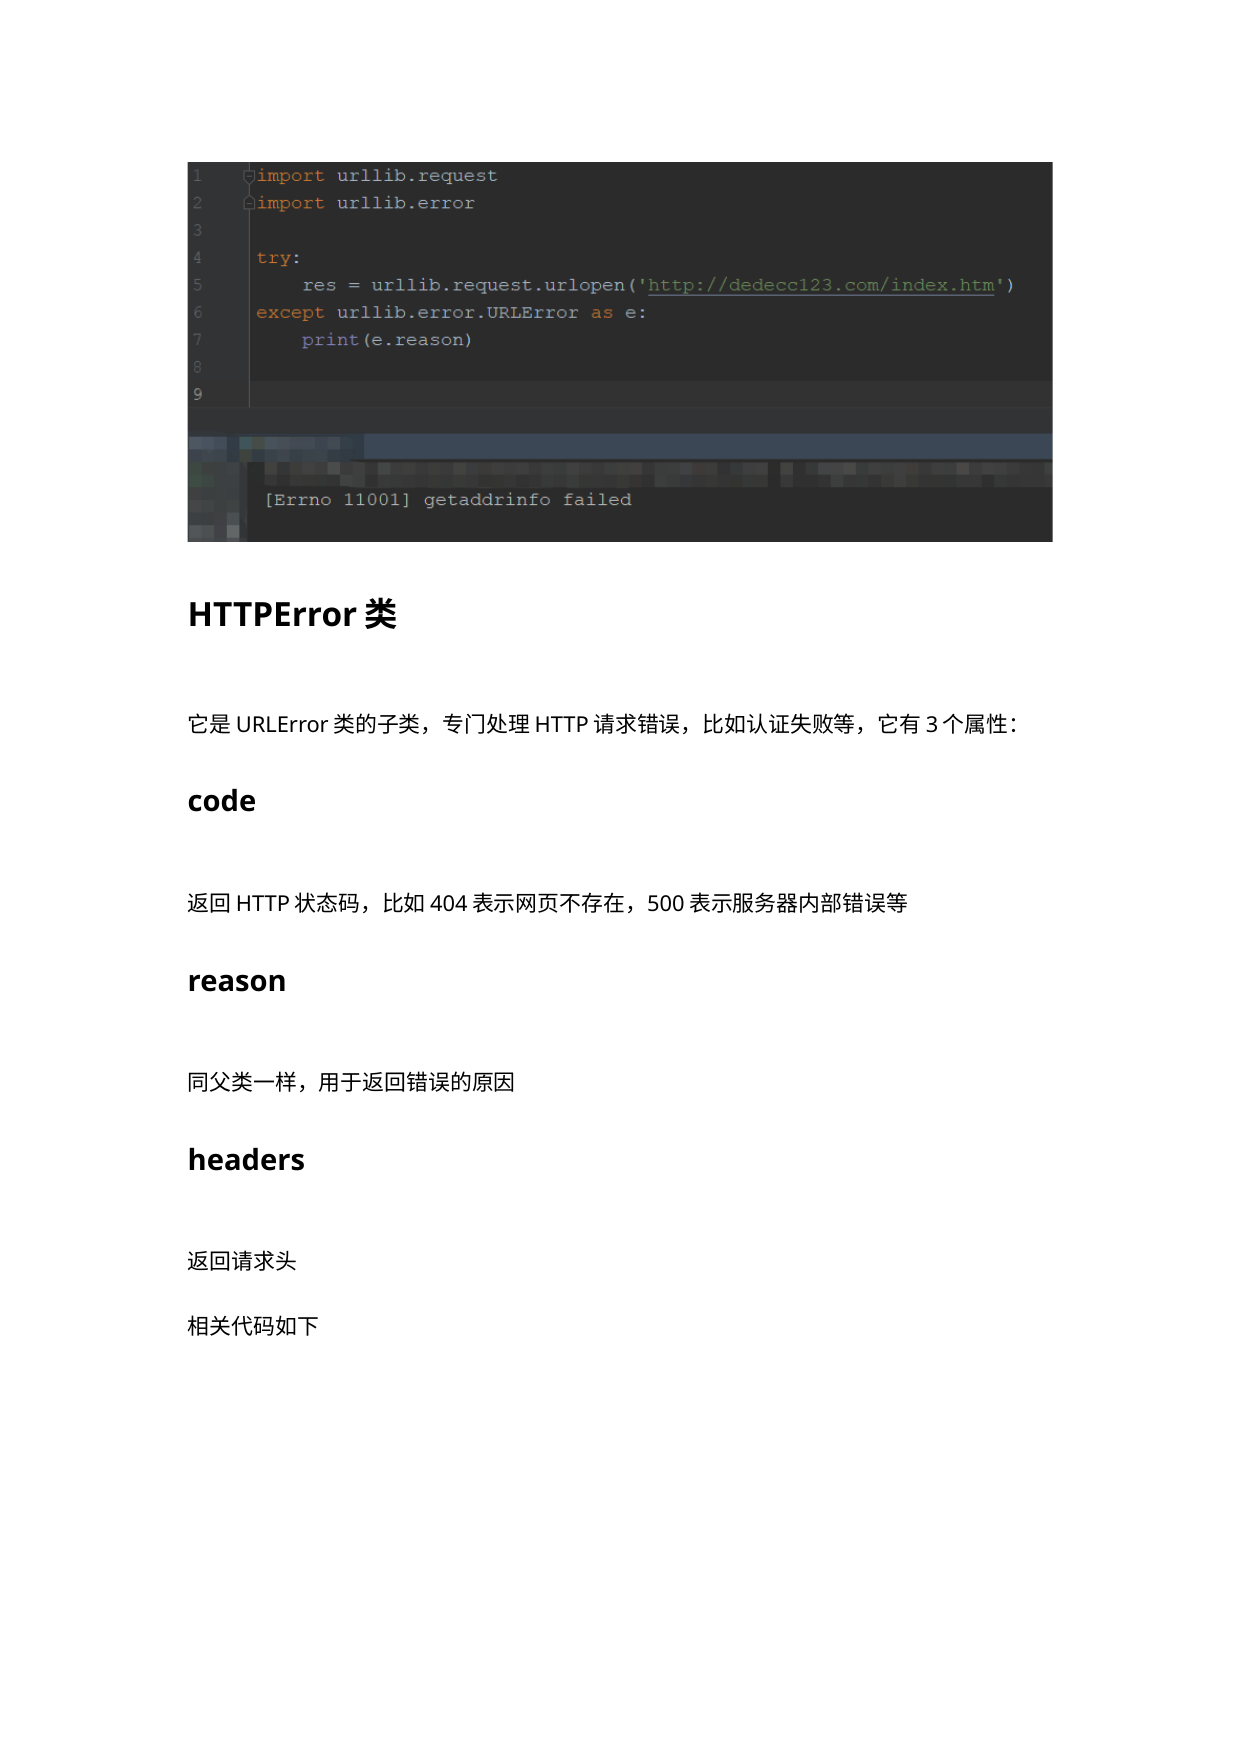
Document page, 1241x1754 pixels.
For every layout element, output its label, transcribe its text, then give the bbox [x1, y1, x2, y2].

text 返回HTTP状态码，比如404表示网页不存在，500表示服务器内部错误等 [187, 886, 1053, 918]
subtitle code [187, 768, 1053, 833]
subtitle headers [187, 1126, 1053, 1191]
text 同父类一样，用于返回错误的原因 [187, 1064, 1053, 1097]
text 它是URLError类的子类，专门处理HTTP请求错误，比如认证失败等，它有3个属性： [187, 706, 1053, 739]
picture [187, 162, 1053, 542]
subtitle HTTPError类 [187, 579, 1053, 644]
text 相关代码如下 [187, 1309, 1053, 1341]
subtitle reason [187, 947, 1053, 1012]
text 返回请求头 [187, 1244, 1053, 1276]
